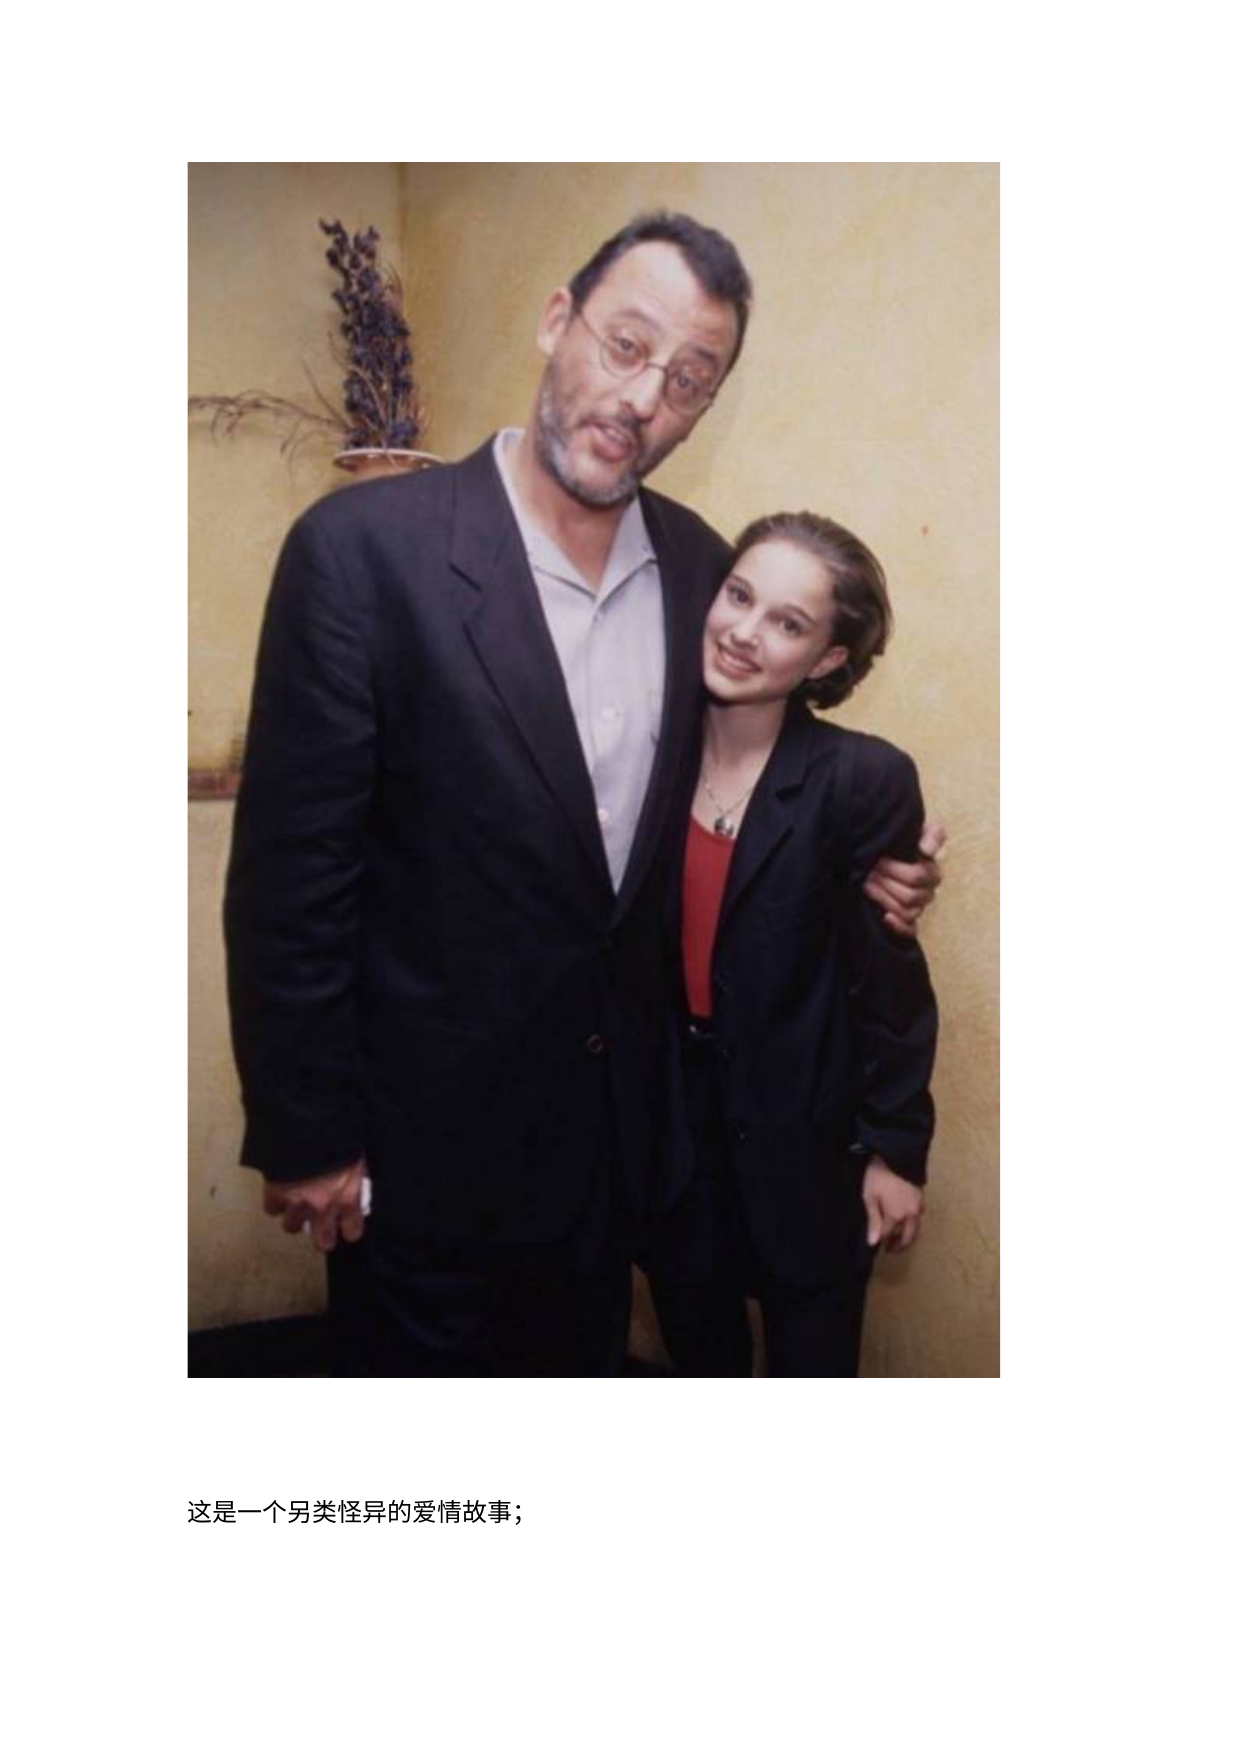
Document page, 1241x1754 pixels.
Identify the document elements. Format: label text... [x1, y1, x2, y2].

picture [187, 162, 1001, 1378]
text 这是一个另类怪异的爱情故事； [187, 1478, 1053, 1543]
